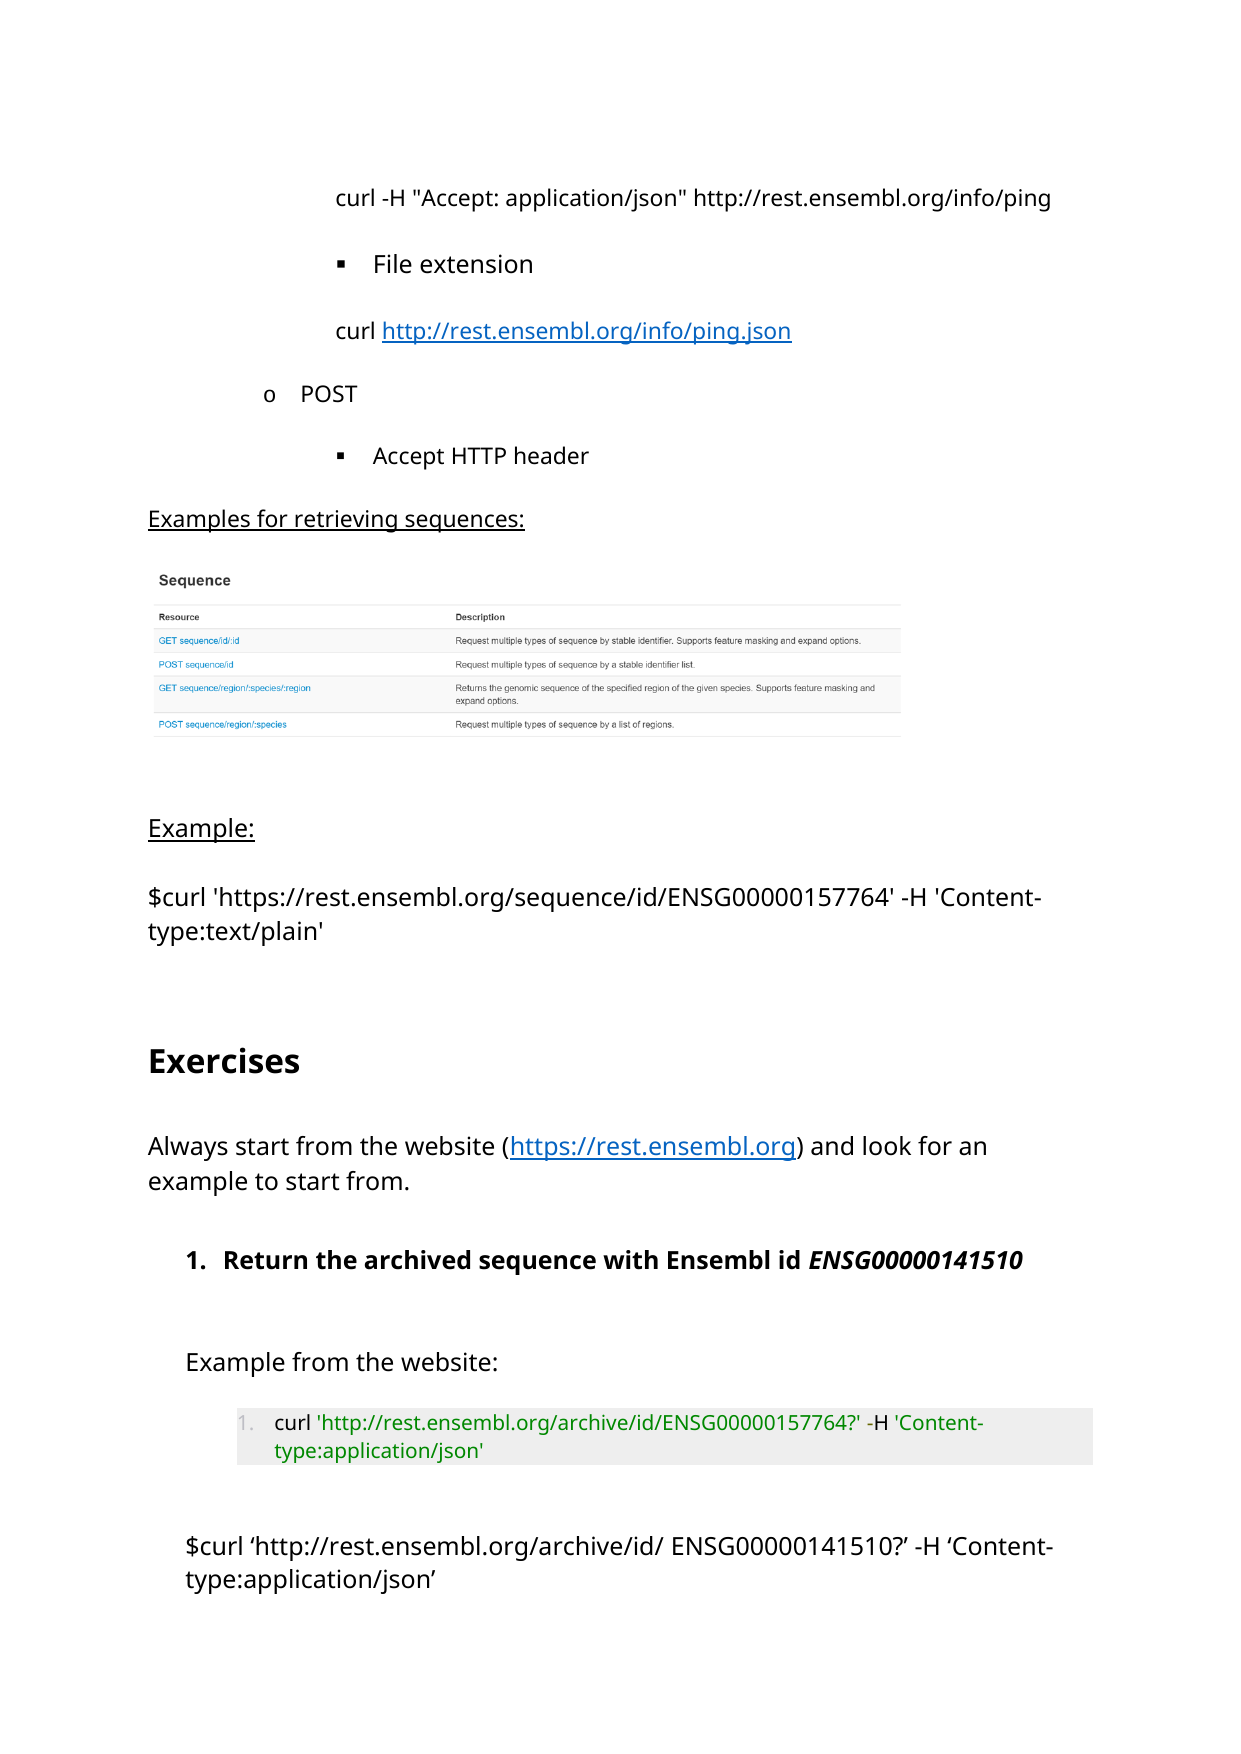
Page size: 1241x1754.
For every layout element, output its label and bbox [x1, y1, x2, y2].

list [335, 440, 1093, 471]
picture [147, 568, 915, 743]
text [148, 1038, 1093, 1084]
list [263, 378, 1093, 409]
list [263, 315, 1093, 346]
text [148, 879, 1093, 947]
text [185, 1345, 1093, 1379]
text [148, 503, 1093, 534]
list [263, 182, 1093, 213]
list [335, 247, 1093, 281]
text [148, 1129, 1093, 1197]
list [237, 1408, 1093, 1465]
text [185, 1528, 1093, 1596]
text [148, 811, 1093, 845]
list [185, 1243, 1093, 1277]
